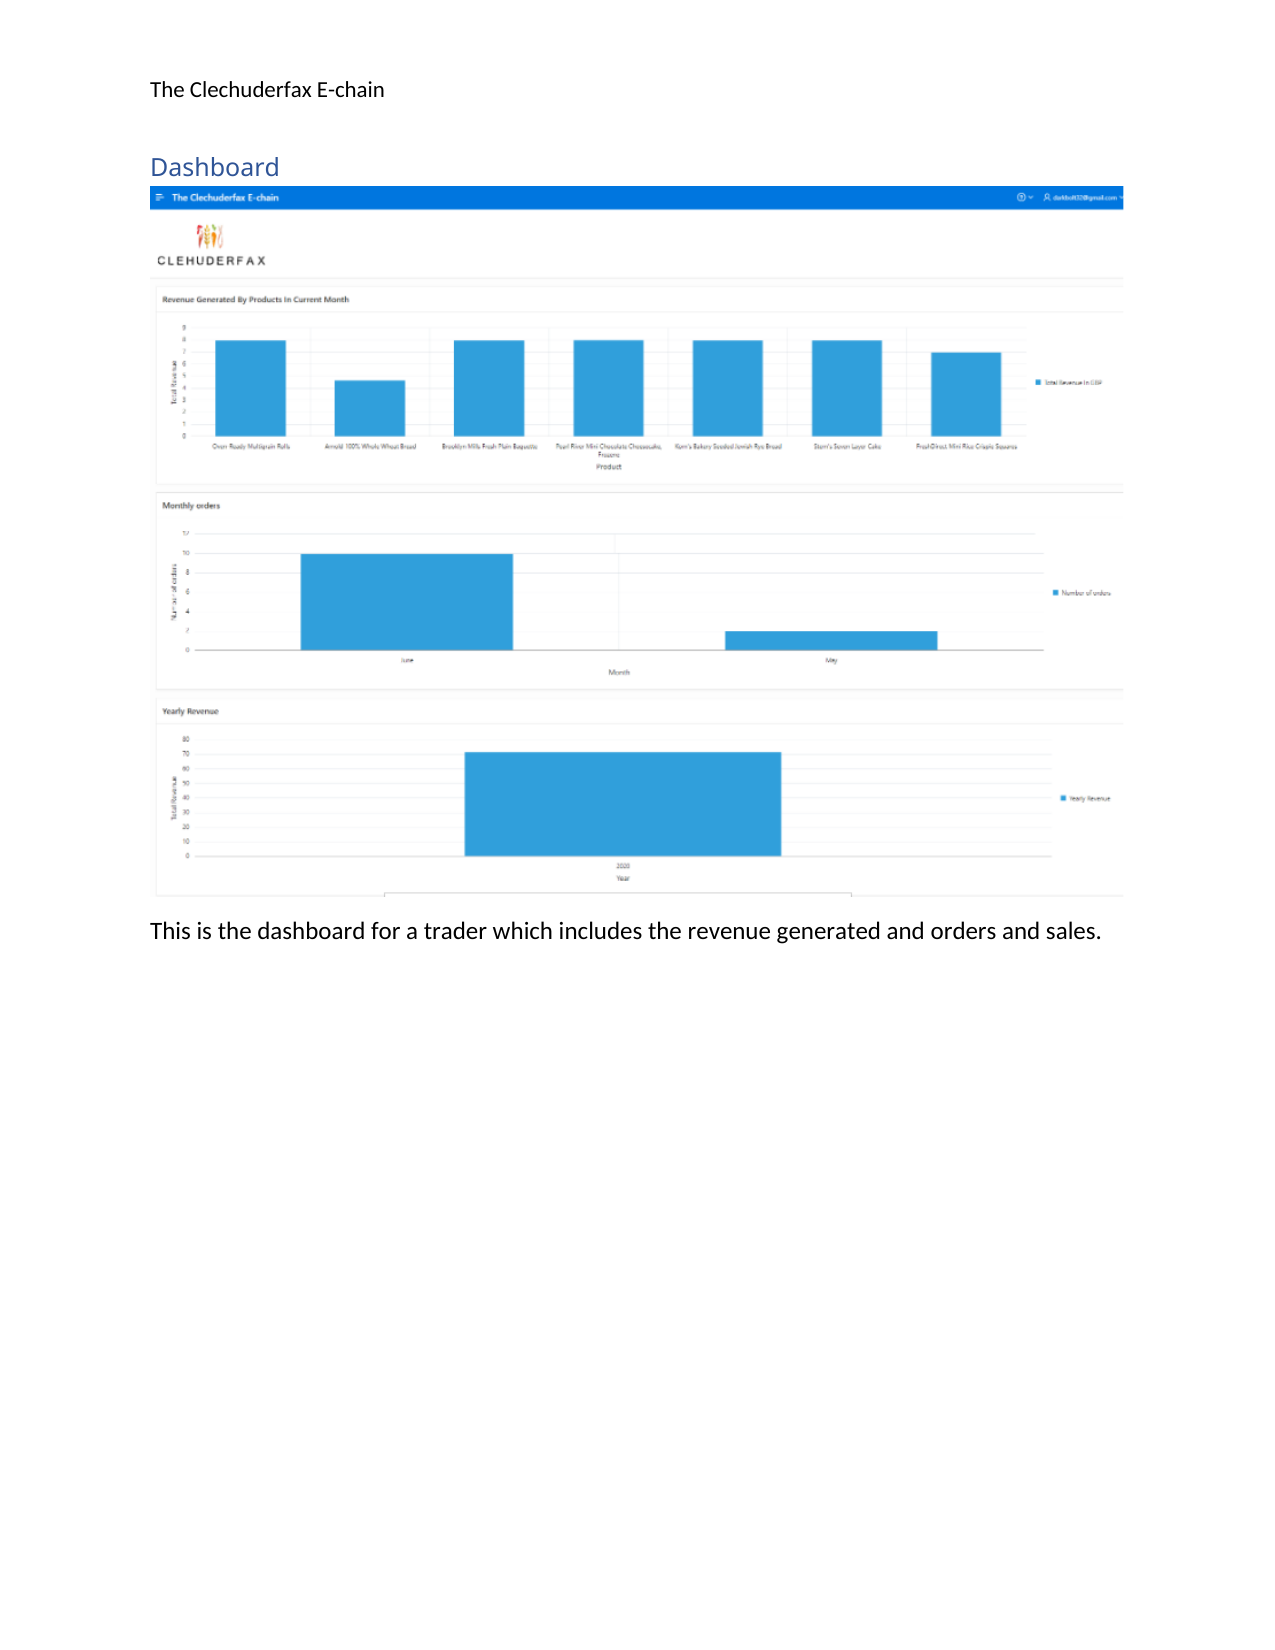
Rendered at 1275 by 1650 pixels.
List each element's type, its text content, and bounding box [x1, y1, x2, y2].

subtitle Dashboard [150, 150, 1125, 184]
picture [150, 186, 1124, 897]
text This is the dashboard for a trader which includes the revenue generated and orders and sales. [150, 915, 1125, 946]
